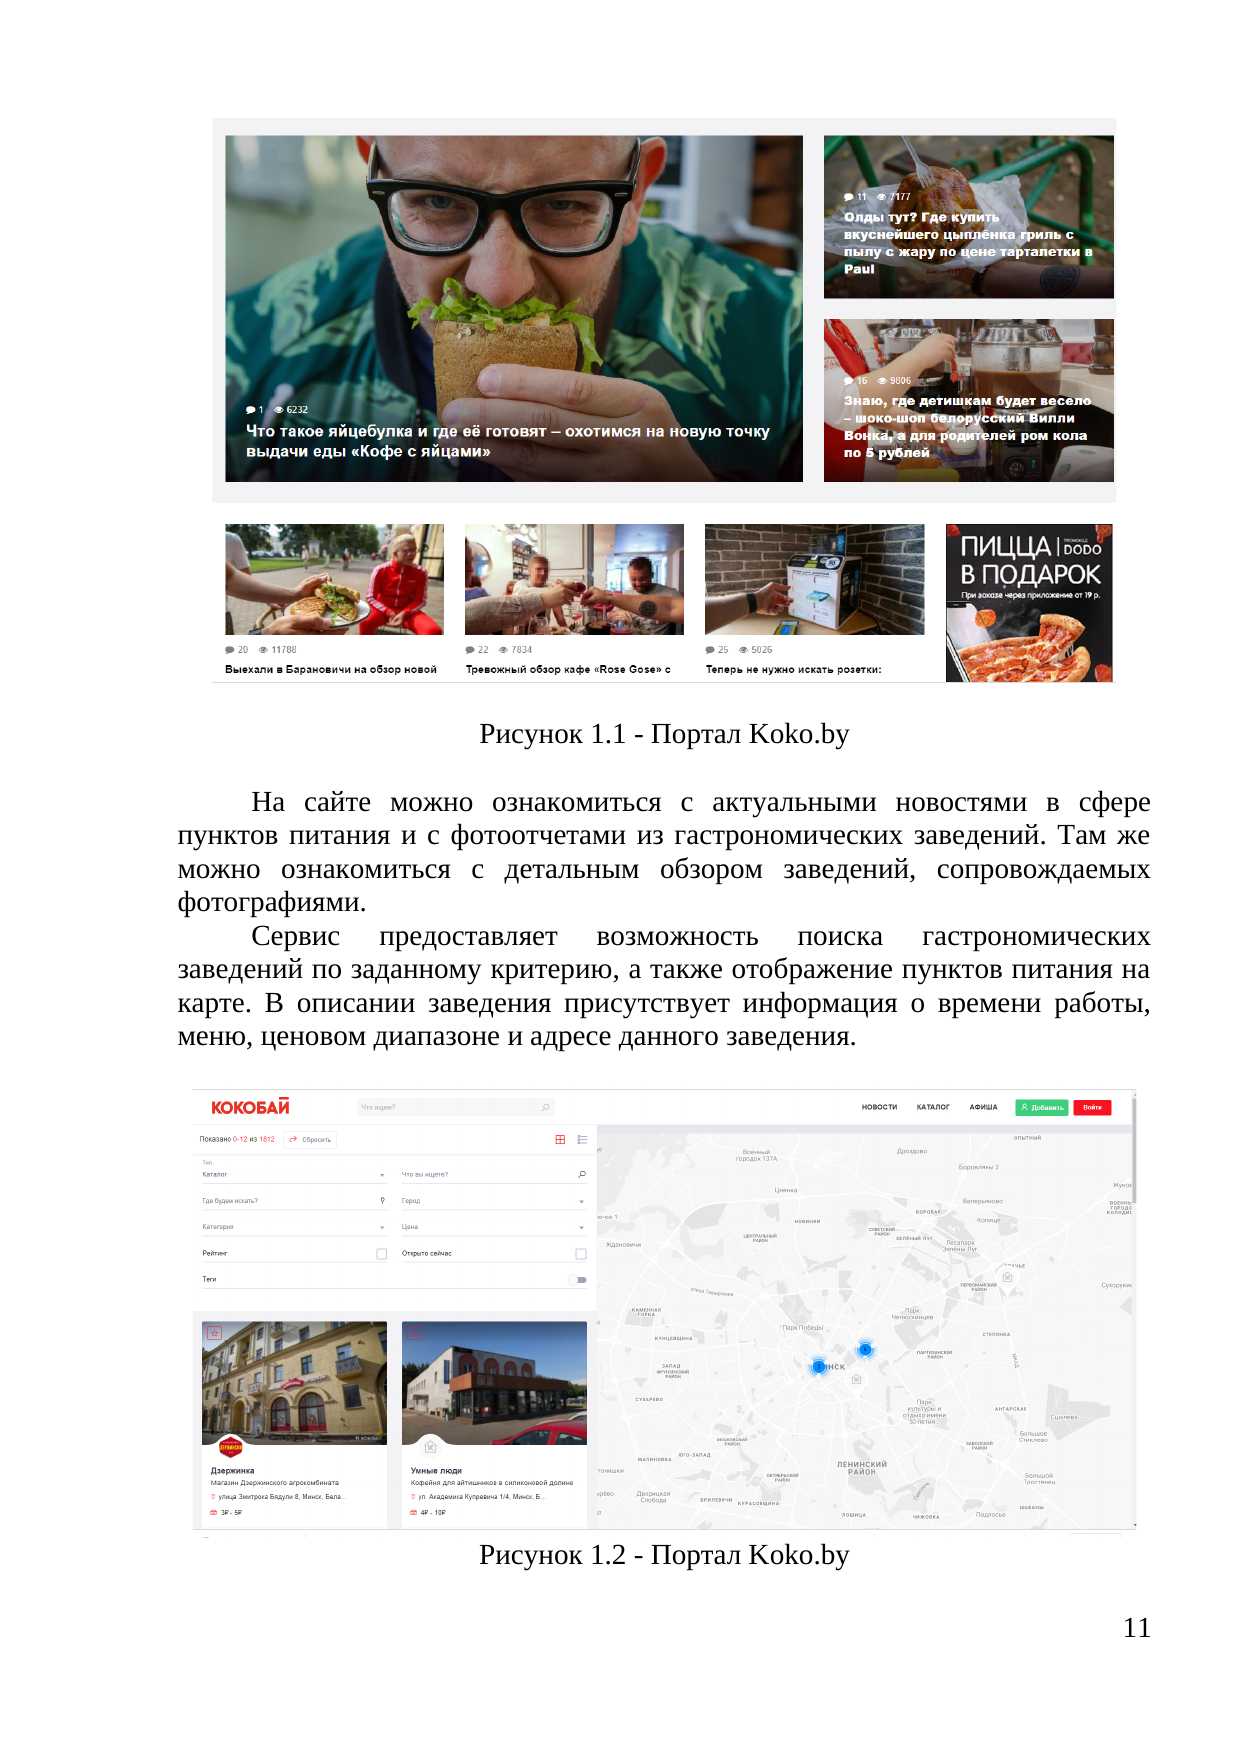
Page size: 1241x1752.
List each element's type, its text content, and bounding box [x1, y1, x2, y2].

title Рисунок 1.2 - Портал Koko.by [177, 1537, 1152, 1571]
picture [192, 1085, 1137, 1538]
picture [212, 118, 1117, 683]
title Рисунок 1.1 - Портал Koko.by [177, 717, 1152, 750]
title Сервис предоставляет возможность поиска гастрономических заведений по заданному критерию, а также отображение пунктов питания на карте. В описании заведения присутствует информация о времени работы, меню, ценовом диапазоне и адресе данного заведения. [177, 918, 1152, 1052]
title На сайте можно ознакомиться с актуальными новостями в сфере пунктов питания и с фотоотчетами из гастрономических заведений. Там же можно ознакомиться с детальным обзором заведений, сопровождаемых фотографиями. [177, 784, 1152, 918]
